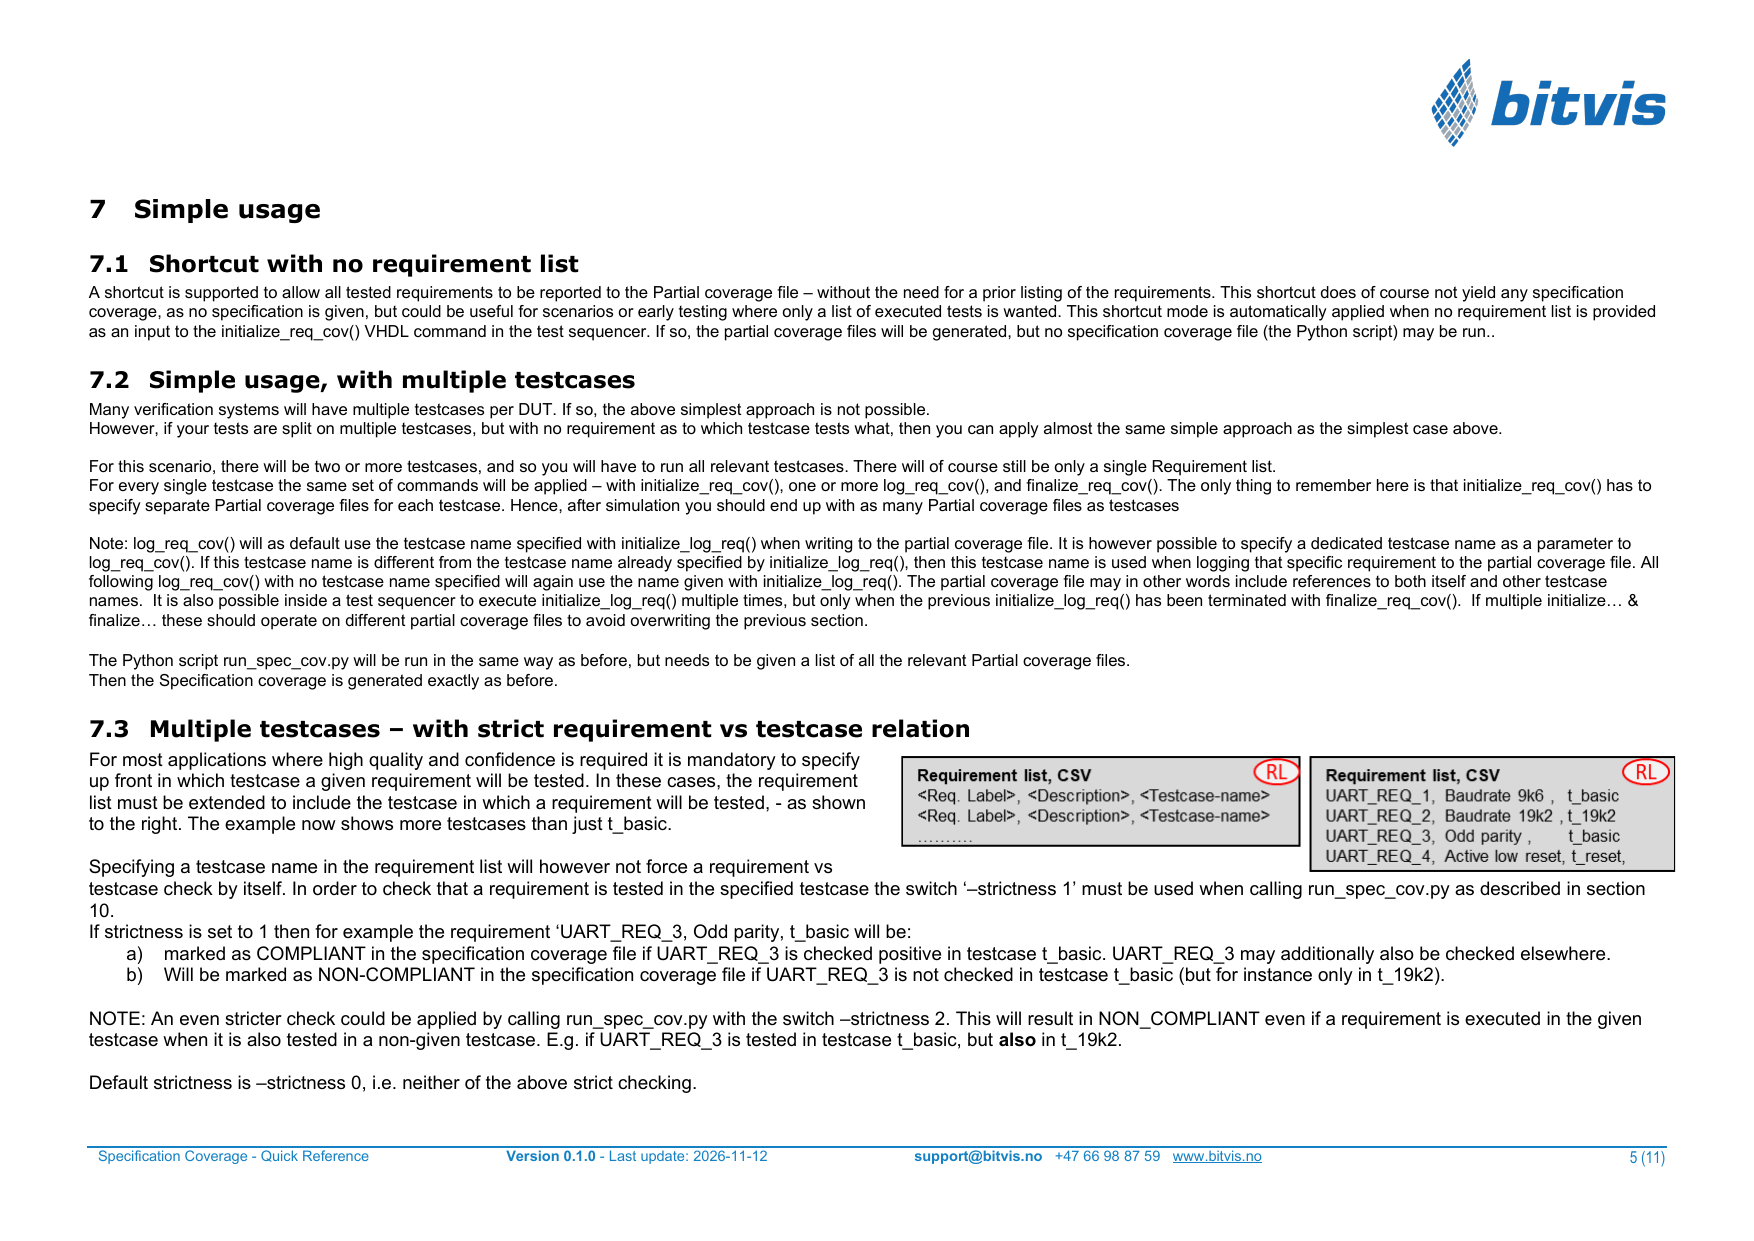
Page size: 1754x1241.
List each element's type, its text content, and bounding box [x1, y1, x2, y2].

text However, if your tests are split on multiple testcases, but with no requirement as to which testcase tests what, then you can apply almost the same simple approach as the simplest case above. [88, 419, 1665, 438]
text Default strictness is –strictness 0, i.e. neither of the above strict checking. [88, 1072, 1665, 1093]
picture [1431, 59, 1666, 147]
text For most applications where high quality and confidence is required it is mandatory to specify up front in which testcase a given requirement will be tested. In these cases, the requirement list must be extended to include the testcase in which a requirement will be tested, - as shown to the right. The example now shows more testcases than just t_basic. [88, 748, 1665, 835]
list marked as COMPLIANT in the specification coverage file if UART_REQ_3 is checked positive in testcase t_basic. UART_REQ_3 may additionally also be checked elsewhere. [126, 943, 1665, 964]
list Will be marked as NON-COMPLIANT in the specification coverage file if UART_REQ_3 is not checked in testcase t_basic (but for instance only in t_19k2). [126, 964, 1665, 986]
text For this scenario, there will be two or more testcases, and so you will have to run all relevant testcases. There will of course still be only a single Requirement list. [88, 457, 1665, 476]
text Then the Specification coverage is generated exactly as before. [88, 670, 1665, 689]
subtitle Simple usage [88, 193, 1665, 224]
text If strictness is set to 1 then for example the requirement ‘UART_REQ_3, Odd parity, t_basic will be: [88, 921, 1665, 943]
subtitle Simple usage, with multiple testcases [88, 366, 1665, 393]
text NOTE: An even stricter check could be applied by calling run_spec_cov.py with the switch –strictness 2. This will result in NON_COMPLIANT even if a requirement is executed in the given testcase when it is also tested in a non-given testcase. E.g. if UART_REQ_3 is tested in testcase t_basic, but also in t_19k2. [88, 1007, 1665, 1050]
subtitle Multiple testcases – with strict requirement vs testcase relation [88, 714, 1665, 742]
text A shortcut is supported to allow all tested requirements to be reported to the Partial coverage file – without the need for a prior listing of the requirements. This shortcut does of course not yield any specification coverage, as no specification is given, but could be useful for scenarios or early testing where only a list of executed tests is wanted. This shortcut mode is automatically applied when no requirement list is provided as an input to the initialize_req_cov() VHDL command in the test sequencer. If so, the partial coverage files will be generated, but no specification coverage file (the Python script) may be run.. [88, 283, 1665, 341]
text The Python script run_spec_cov.py will be run in the same way as before, but needs to be given a list of all the relevant Partial coverage files. [88, 651, 1665, 670]
text Note: log_req_cov() will as default use the testcase name specified with initialize_log_req() when writing to the partial coverage file. It is however possible to specify a dedicated testcase name as a parameter to log_req_cov(). If this testcase name is different from the testcase name already specified by initialize_log_req(), then this testcase name is used when logging that specific requirement to the partial coverage file. All following log_req_cov() with no testcase name specified will again use the name given with initialize_log_req(). The partial coverage file may in other words include references to both itself and other testcase names. It is also possible inside a test sequencer to execute initialize_log_req() multiple times, but only when the previous initialize_log_req() has been terminated with finalize_req_cov(). If multiple initialize… & finalize… these should operate on different partial coverage files to avoid overwriting the previous section. [88, 534, 1665, 629]
text Specifying a testcase name in the requirement list will however not force a requirement vs testcase check by itself. In order to check that a requirement is tested in the specified testcase the switch ‘–strictness 1’ must be used when calling run_spec_cov.py as described in section 10. [88, 856, 1665, 921]
text For every single testcase the same set of commands will be applied – with initialize_req_cov(), one or more log_req_cov(), and finalize_req_cov(). The only thing to remember here is that initialize_req_cov() has to specify separate Partial coverage files for each testcase. Hence, after simulation you should end up with as many Partial coverage files as testcases [88, 476, 1665, 514]
picture [901, 749, 1676, 876]
text Many verification systems will have multiple testcases per DUT. If so, the above simplest approach is not possible. [88, 399, 1665, 419]
subtitle Shortcut with no requirement list [88, 249, 1665, 277]
